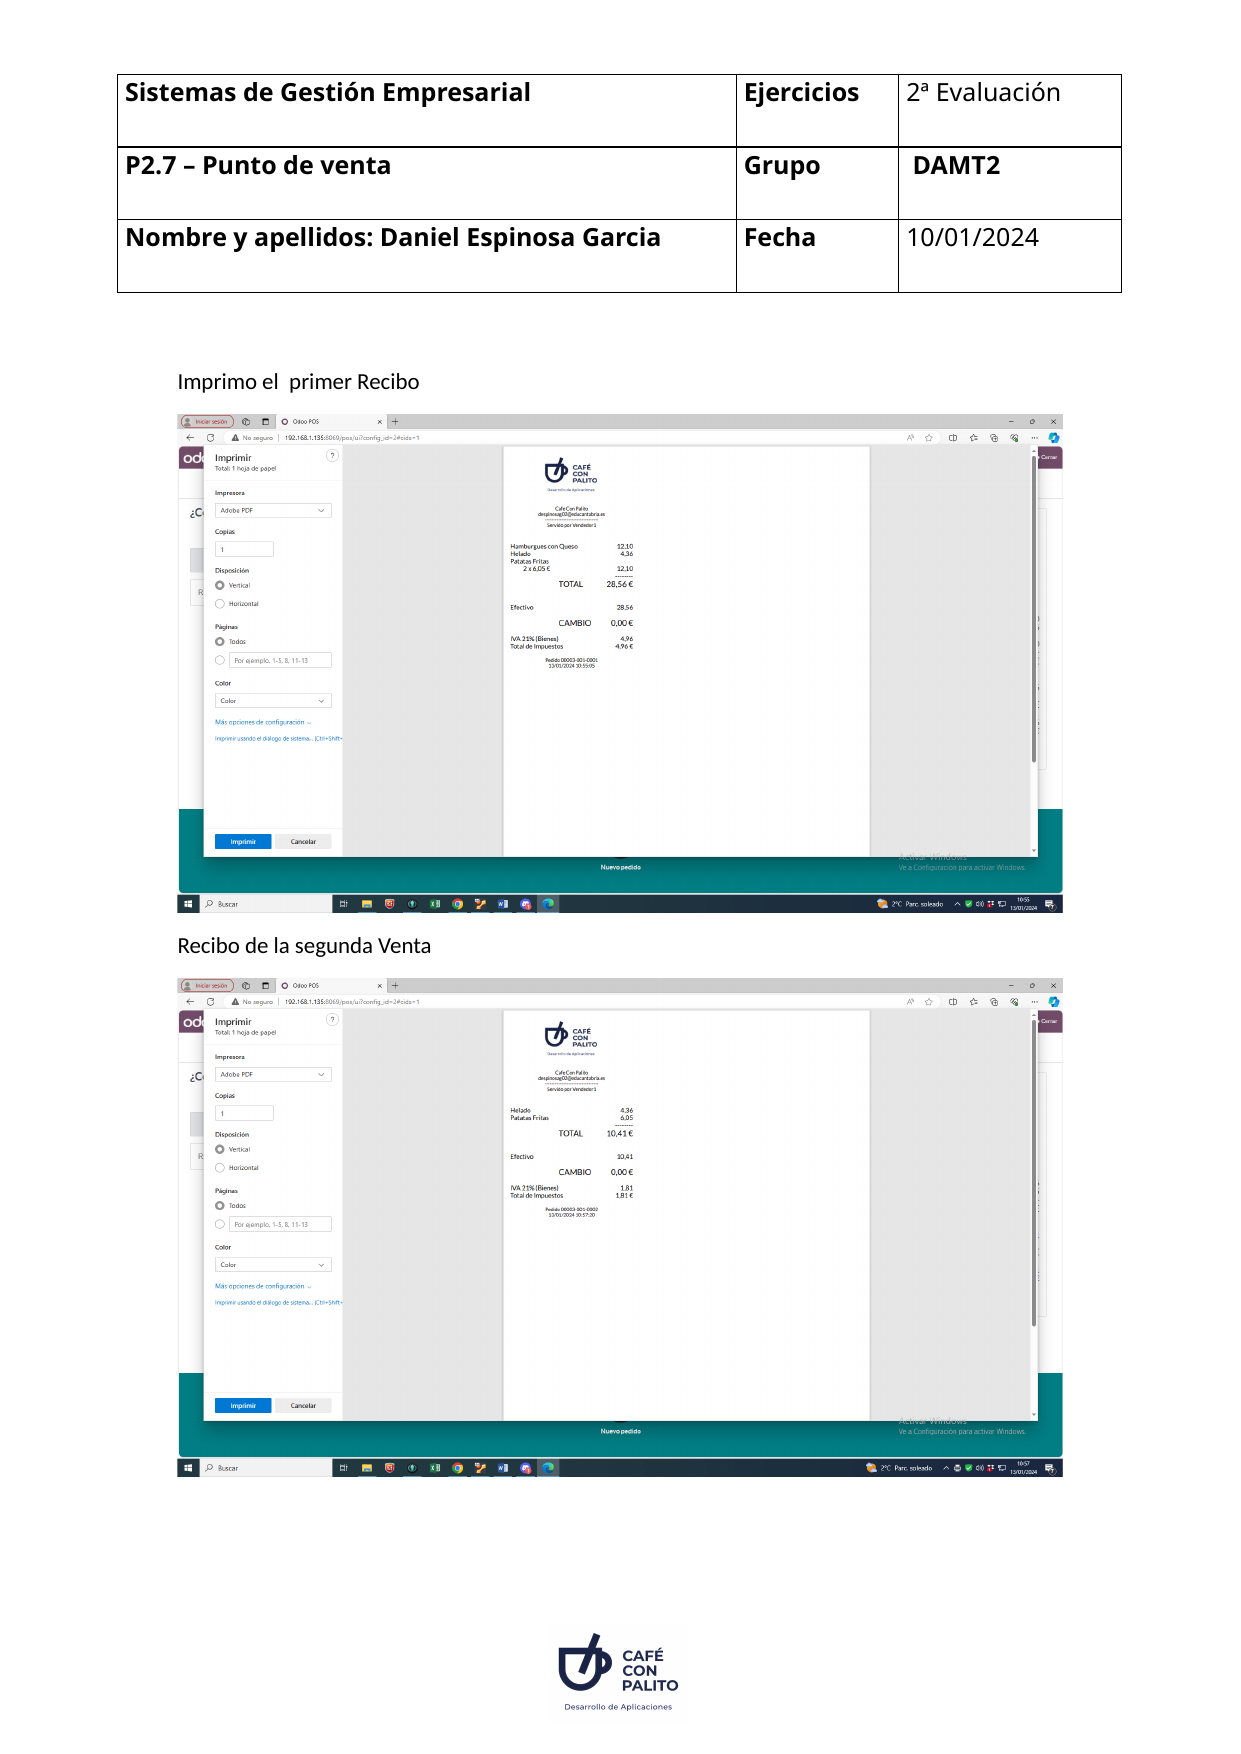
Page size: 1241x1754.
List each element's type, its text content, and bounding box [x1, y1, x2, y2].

text Recibo de la segunda Venta [177, 932, 1063, 959]
text Imprimo el primer Recibo [177, 367, 1063, 396]
picture [177, 414, 1063, 913]
picture [549, 1623, 688, 1724]
picture [177, 978, 1063, 1477]
